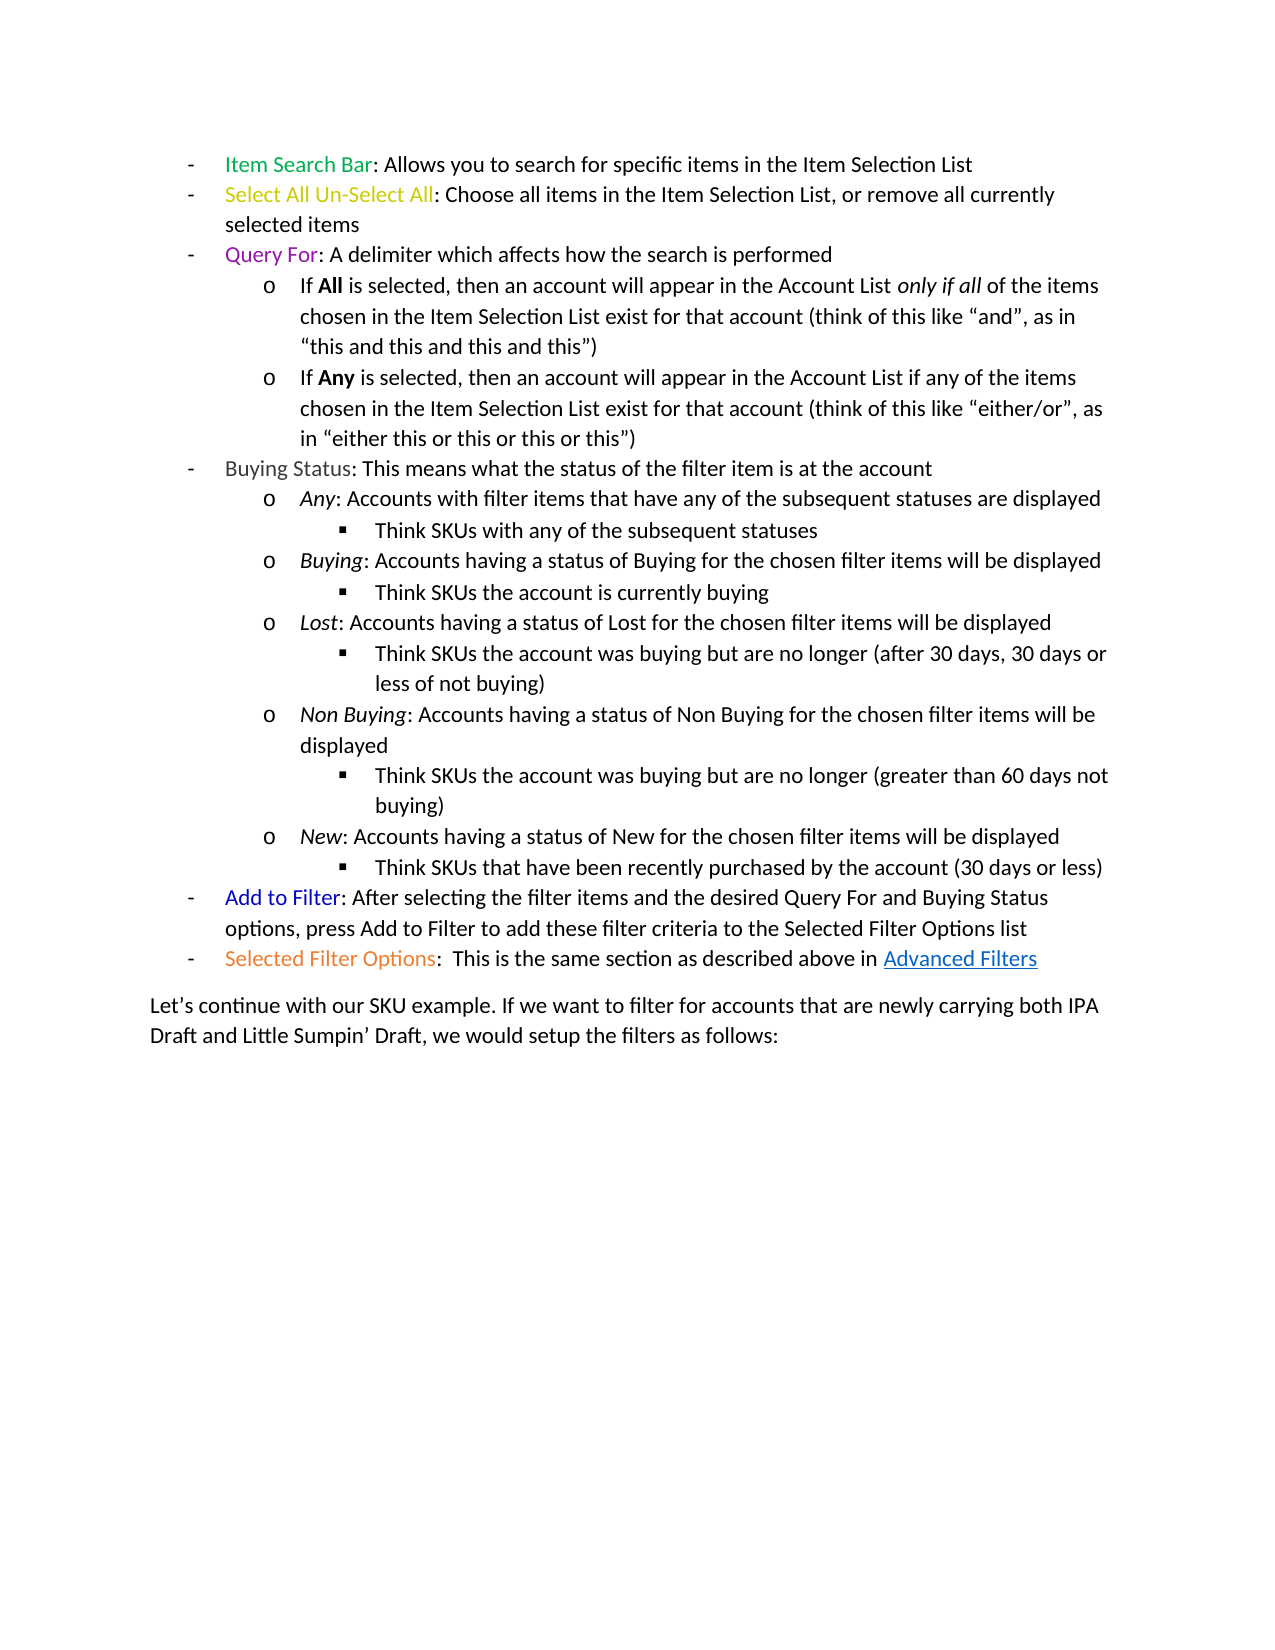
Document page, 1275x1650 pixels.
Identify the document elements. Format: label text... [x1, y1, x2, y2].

list Think SKUs with any of the subsequent statuses [337, 516, 1125, 544]
list Think SKUs the account was buying but are no longer (after 30 days, 30 days or less of not buying) [337, 639, 1125, 698]
list If Any is selected, then an account will appear in the Account List if any of the items chosen in the Item Selection List exist for that account (think of this like “either/or”, as in “either this or this or this or this”) [262, 363, 1125, 452]
list Think SKUs the account was buying but are no longer (greater than 60 days not buying) [337, 761, 1125, 819]
list Lost: Accounts having a status of Lost for the chosen filter items will be displayed [262, 608, 1125, 637]
text Let’s continue with our SKU example. If we want to filter for accounts that are newly carrying both IPA Draft and Little Sumpin’ Draft, we would setup the filters as follows: [150, 991, 1125, 1049]
list New: Accounts having a status of New for the chosen filter items will be displayed [262, 822, 1125, 851]
list Add to Filter: After selecting the filter items and the desired Query For and Buying Status options, press Add to Filter to add these filter criteria to the Selected Filter Options list [187, 883, 1125, 942]
list Buying Status: This means what the status of the filter item is at the account [187, 454, 1125, 482]
list Buying: Accounts having a status of Buying for the chosen filter items will be displayed [262, 546, 1125, 575]
list Think SKUs that have been recently purchased by the account (30 days or less) [337, 853, 1125, 881]
list If All is selected, then an account will appear in the Account List only if all of the items chosen in the Item Selection List exist for that account (think of this like “and”, as in “this and this and this and this”) [262, 271, 1125, 360]
list Query For: A delimiter which affects how the search is performed [187, 241, 1125, 269]
list Selected Filter Options: This is the same section as described above in Advanced Filters [187, 944, 1125, 972]
list Any: Accounts with filter items that have any of the subsequent statuses are displayed [262, 484, 1125, 514]
list Select All Un-Select All: Choose all items in the Item Selection List, or remove all currently selected items [187, 180, 1125, 238]
list Item Search Bar: Allows you to search for specific items in the Item Selection List [187, 150, 1125, 178]
list Think SKUs the account is currently buying [337, 578, 1125, 606]
list Non Buying: Accounts having a status of Non Buying for the chosen filter items will be displayed [262, 700, 1125, 759]
